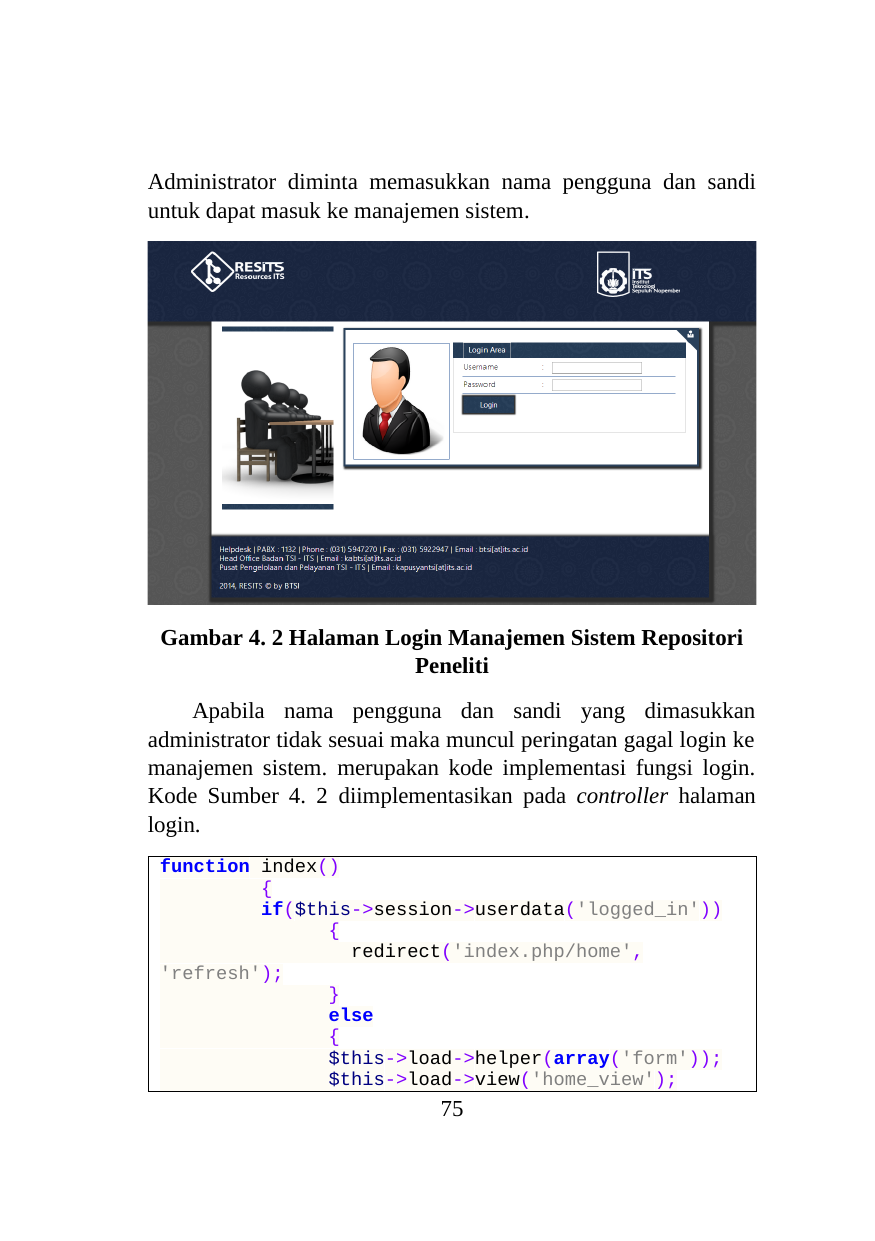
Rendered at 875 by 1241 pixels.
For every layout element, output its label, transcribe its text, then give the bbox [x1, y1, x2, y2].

picture [147, 241, 757, 605]
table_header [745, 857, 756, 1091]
text Apabila nama pengguna dan sandi yang dimasukkan administrator tidak sesuai maka muncul peringatan gagal login ke manajemen sistem. merupakan kode implementasi fungsi login. Kode Sumber 4. 2 diimplementasikan pada controller halaman login. [148, 697, 756, 837]
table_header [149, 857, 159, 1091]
text Gambar 4. 2 Halaman Login Manajemen Sistem Repositori Peneliti [148, 624, 756, 678]
